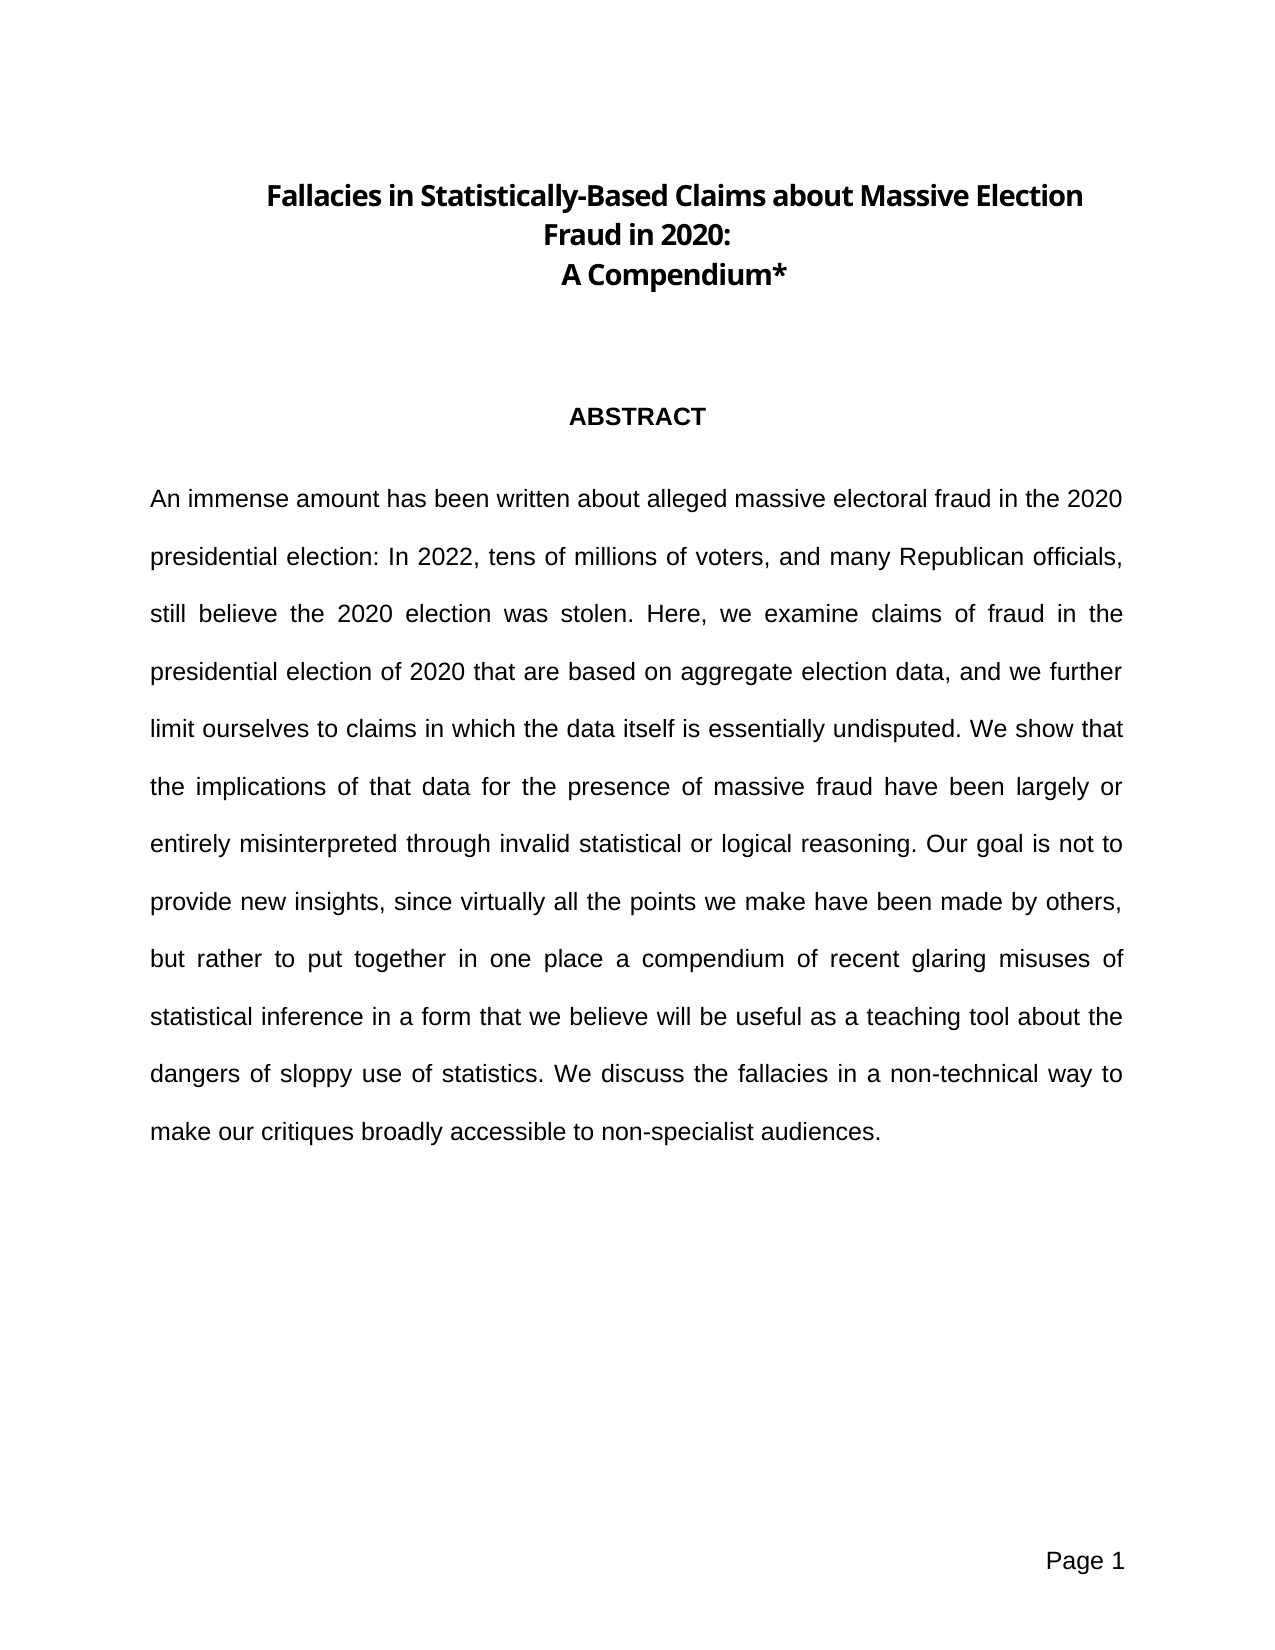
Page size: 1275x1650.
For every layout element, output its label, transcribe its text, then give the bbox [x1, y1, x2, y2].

title Fallacies in Statistically-Based Claims about Massive Election Fraud in 2020: [150, 175, 1125, 254]
text An immense amount has been written about alleged massive electoral fraud in the 2020 presidential election: In 2022, tens of millions of voters, and many Republican officials, still believe the 2020 election was stolen. Here, we examine claims of fraud in the presidential election of 2020 that are based on aggregate election data, and we further limit ourselves to claims in which the data itself is essentially undisputed. We show that the implications of that data for the presence of massive fraud have been largely or entirely misinterpreted through invalid statistical or logical reasoning. Our goal is not to provide new insights, since virtually all the points we make have been made by others, but rather to put together in one place a compendium of recent glaring misuses of statistical inference in a form that we believe will be useful as a teaching tool about the dangers of sloppy use of statistics. We discuss the fallacies in a non-technical way to make our critiques broadly accessible to non-specialist audiences. [150, 484, 1125, 1145]
text ABSTRACT [150, 402, 1125, 430]
title A Compendium* [150, 254, 1125, 294]
